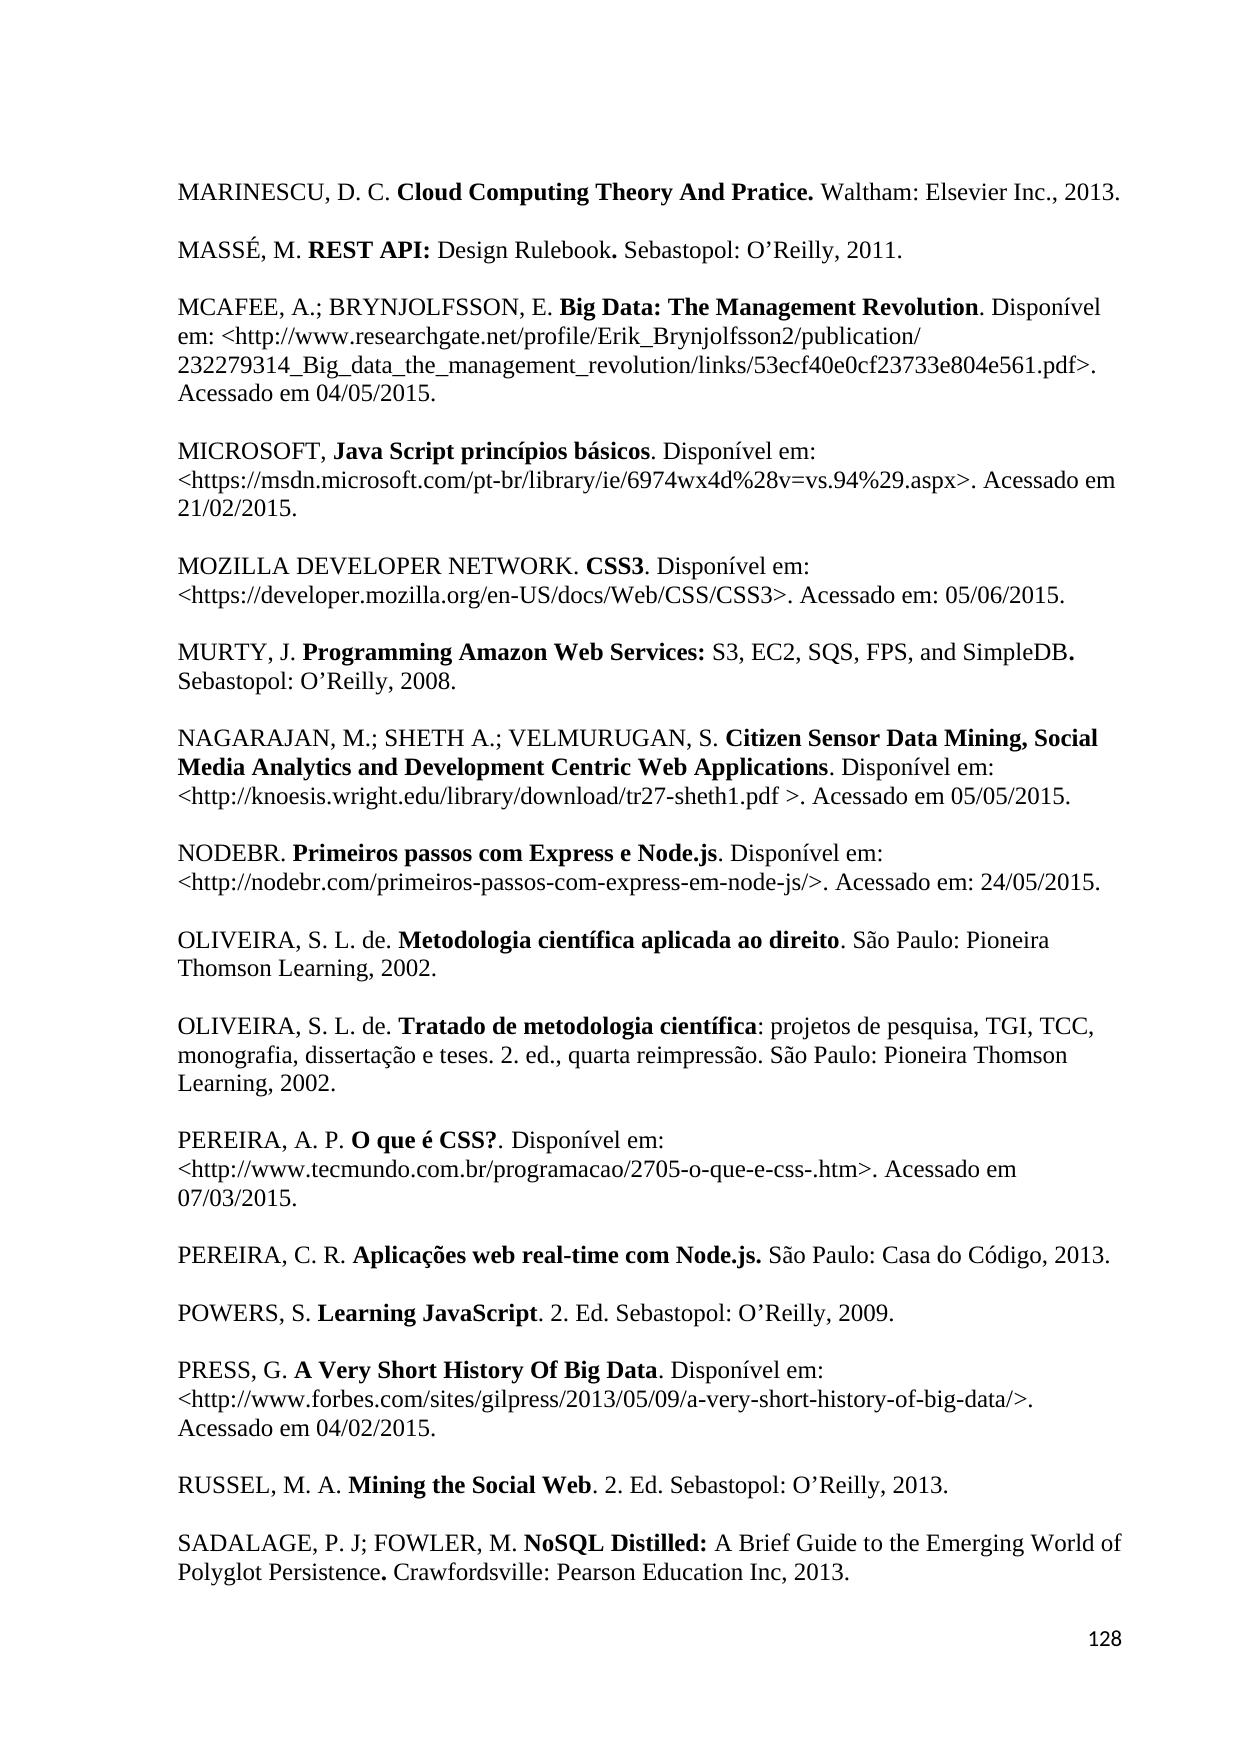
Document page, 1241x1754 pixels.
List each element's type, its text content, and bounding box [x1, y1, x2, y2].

text POWERS, S. Learning JavaScript. 2. Ed. Sebastopol: O’Reilly, 2009. [177, 1298, 1122, 1327]
text OLIVEIRA, S. L. de. Tratado de metodologia científica: projetos de pesquisa, TGI, TCC, monografia, dissertação e teses. 2. ed., quarta reimpressão. São Paulo: Pioneira Thomson Learning, 2002. [177, 1011, 1122, 1097]
text MARINESCU, D. C. Cloud Computing Theory And Pratice. Waltham: Elsevier Inc., 2013. [177, 177, 1122, 206]
text MICROSOFT, Java Script princípios básicos. Disponível em: <https://msdn.microsoft.com/pt-br/library/ie/6974wx4d%28v=vs.94%29.aspx>. Acessado em 21/02/2015. [177, 436, 1122, 522]
text NAGARAJAN, M.; SHETH A.; VELMURUGAN, S. Citizen Sensor Data Mining, Social Media Analytics and Development Centric Web Applications. Disponível em: <http://knoesis.wright.edu/library/download/tr27-sheth1.pdf >. Acessado em 05/05/2015. [177, 723, 1122, 810]
text RUSSEL, M. A. Mining the Social Web. 2. Ed. Sebastopol: O’Reilly, 2013. [177, 1471, 1122, 1499]
text PRESS, G. A Very Short History Of Big Data. Disponível em: <http://www.forbes.com/sites/gilpress/2013/05/09/a-very-short-history-of-big-data/>. Acessado em 04/02/2015. [177, 1356, 1122, 1442]
text PEREIRA, C. R. Aplicações web real-time com Node.js. São Paulo: Casa do Código, 2013. [177, 1241, 1122, 1269]
text MASSÉ, M. REST API: Design Rulebook. Sebastopol: O’Reilly, 2011. [177, 235, 1122, 263]
text NODEBR. Primeiros passos com Express e Node.js. Disponível em: <http://nodebr.com/primeiros-passos-com-express-em-node-js/>. Acessado em: 24/05/2015. [177, 838, 1122, 896]
text OLIVEIRA, S. L. de. Metodologia científica aplicada ao direito. São Paulo: Pioneira Thomson Learning, 2002. [177, 925, 1122, 982]
text MCAFEE, A.; BRYNJOLFSSON, E. Big Data: The Management Revolution. Disponível em: <http://www.researchgate.net/profile/Erik_Brynjolfsson2/publication/232279314_Big_data_the_management_revolution/links/53ecf40e0cf23733e804e561.pdf>. Acessado em 04/05/2015. [177, 292, 1122, 407]
text MOZILLA DEVELOPER NETWORK. CSS3. Disponível em: <https://developer.mozilla.org/en-US/docs/Web/CSS/CSS3>. Acessado em: 05/06/2015. [177, 551, 1122, 608]
text SADALAGE, P. J; FOWLER, M. NoSQL Distilled: A Brief Guide to the Emerging World of Polyglot Persistence. Crawfordsville: Pearson Education Inc, 2013. [177, 1528, 1122, 1586]
text MURTY, J. Programming Amazon Web Services: S3, EC2, SQS, FPS, and SimpleDB. Sebastopol: O’Reilly, 2008. [177, 637, 1122, 695]
text PEREIRA, A. P. O que é CSS?. Disponível em: <http://www.tecmundo.com.br/programacao/2705-o-que-e-css-.htm>. Acessado em 07/03/2015. [177, 1126, 1122, 1212]
